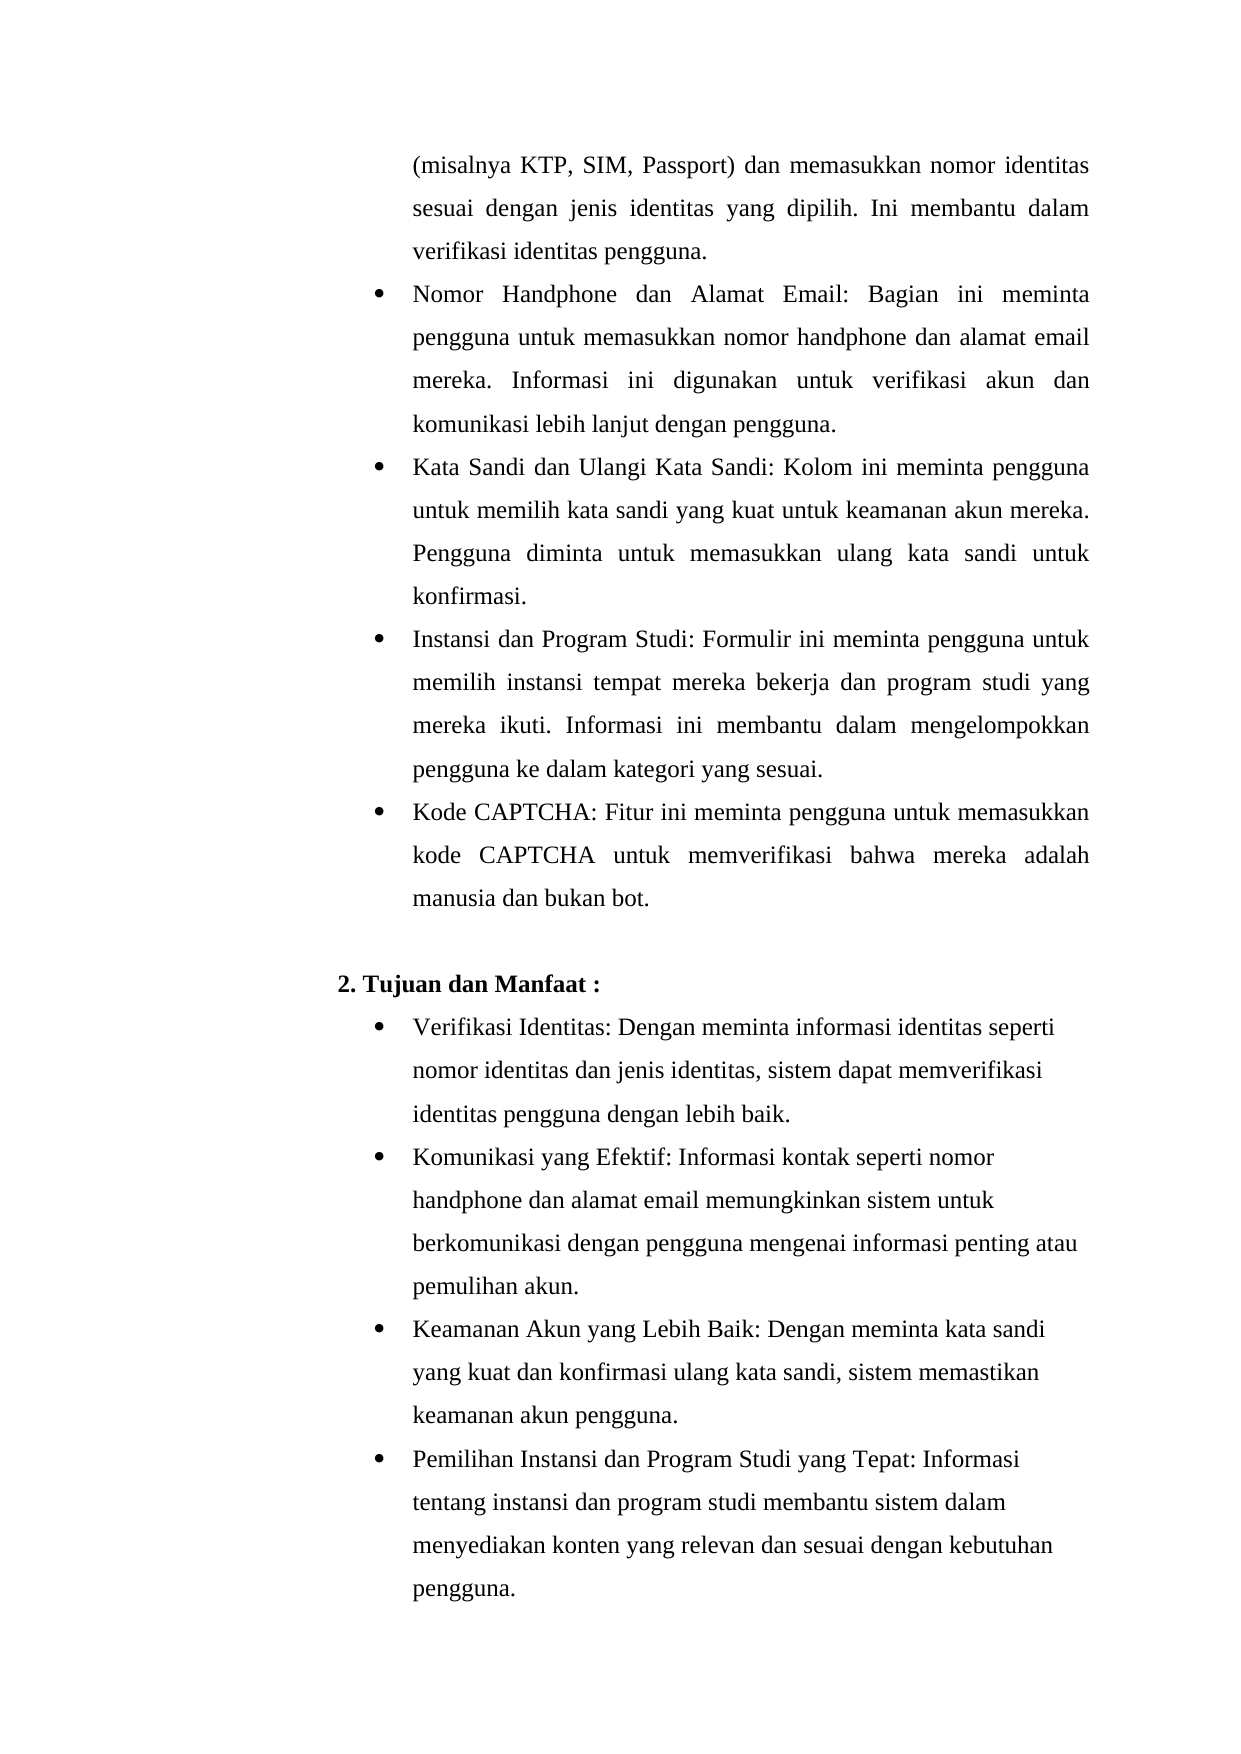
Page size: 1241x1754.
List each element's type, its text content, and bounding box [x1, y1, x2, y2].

list Kode CAPTCHA: Fitur ini meminta pengguna untuk memasukkan kode CAPTCHA untuk memverifikasi bahwa mereka adalah manusia dan bukan bot. [375, 797, 1090, 912]
list Nomor Handphone dan Alamat Email: Bagian ini meminta pengguna untuk memasukkan nomor handphone dan alamat email mereka. Informasi ini digunakan untuk verifikasi akun dan komunikasi lebih lanjut dengan pengguna. [375, 279, 1090, 437]
list Komunikasi yang Efektif: Informasi kontak seperti nomor handphone dan alamat email memungkinkan sistem untuk berkomunikasi dengan pengguna mengenai informasi penting atau pemulihan akun. [375, 1142, 1090, 1300]
list Keamanan Akun yang Lebih Baik: Dengan meminta kata sandi yang kuat dan konfirmasi ulang kata sandi, sistem memastikan keamanan akun pengguna. [375, 1314, 1090, 1429]
list Pemilihan Instansi dan Program Studi yang Tepat: Informasi tentang instansi dan program studi membantu sistem dalam menyediakan konten yang relevan dan sesuai dengan kebutuhan pengguna. [375, 1444, 1090, 1602]
list Instansi dan Program Studi: Formulir ini meminta pengguna untuk memilih instansi tempat mereka bekerja dan program studi yang mereka ikuti. Informasi ini membantu dalam mengelompokkan pengguna ke dalam kategori yang sesuai. [375, 624, 1090, 782]
list 2. Tujuan dan Manfaat : [337, 969, 1090, 998]
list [375, 150, 1090, 265]
list Verifikasi Identitas: Dengan meminta informasi identitas seperti nomor identitas dan jenis identitas, sistem dapat memverifikasi identitas pengguna dengan lebih baik. [375, 1012, 1090, 1127]
list Kata Sandi dan Ulangi Kata Sandi: Kolom ini meminta pengguna untuk memilih kata sandi yang kuat untuk keamanan akun mereka. Pengguna diminta untuk memasukkan ulang kata sandi untuk konfirmasi. [375, 452, 1090, 610]
